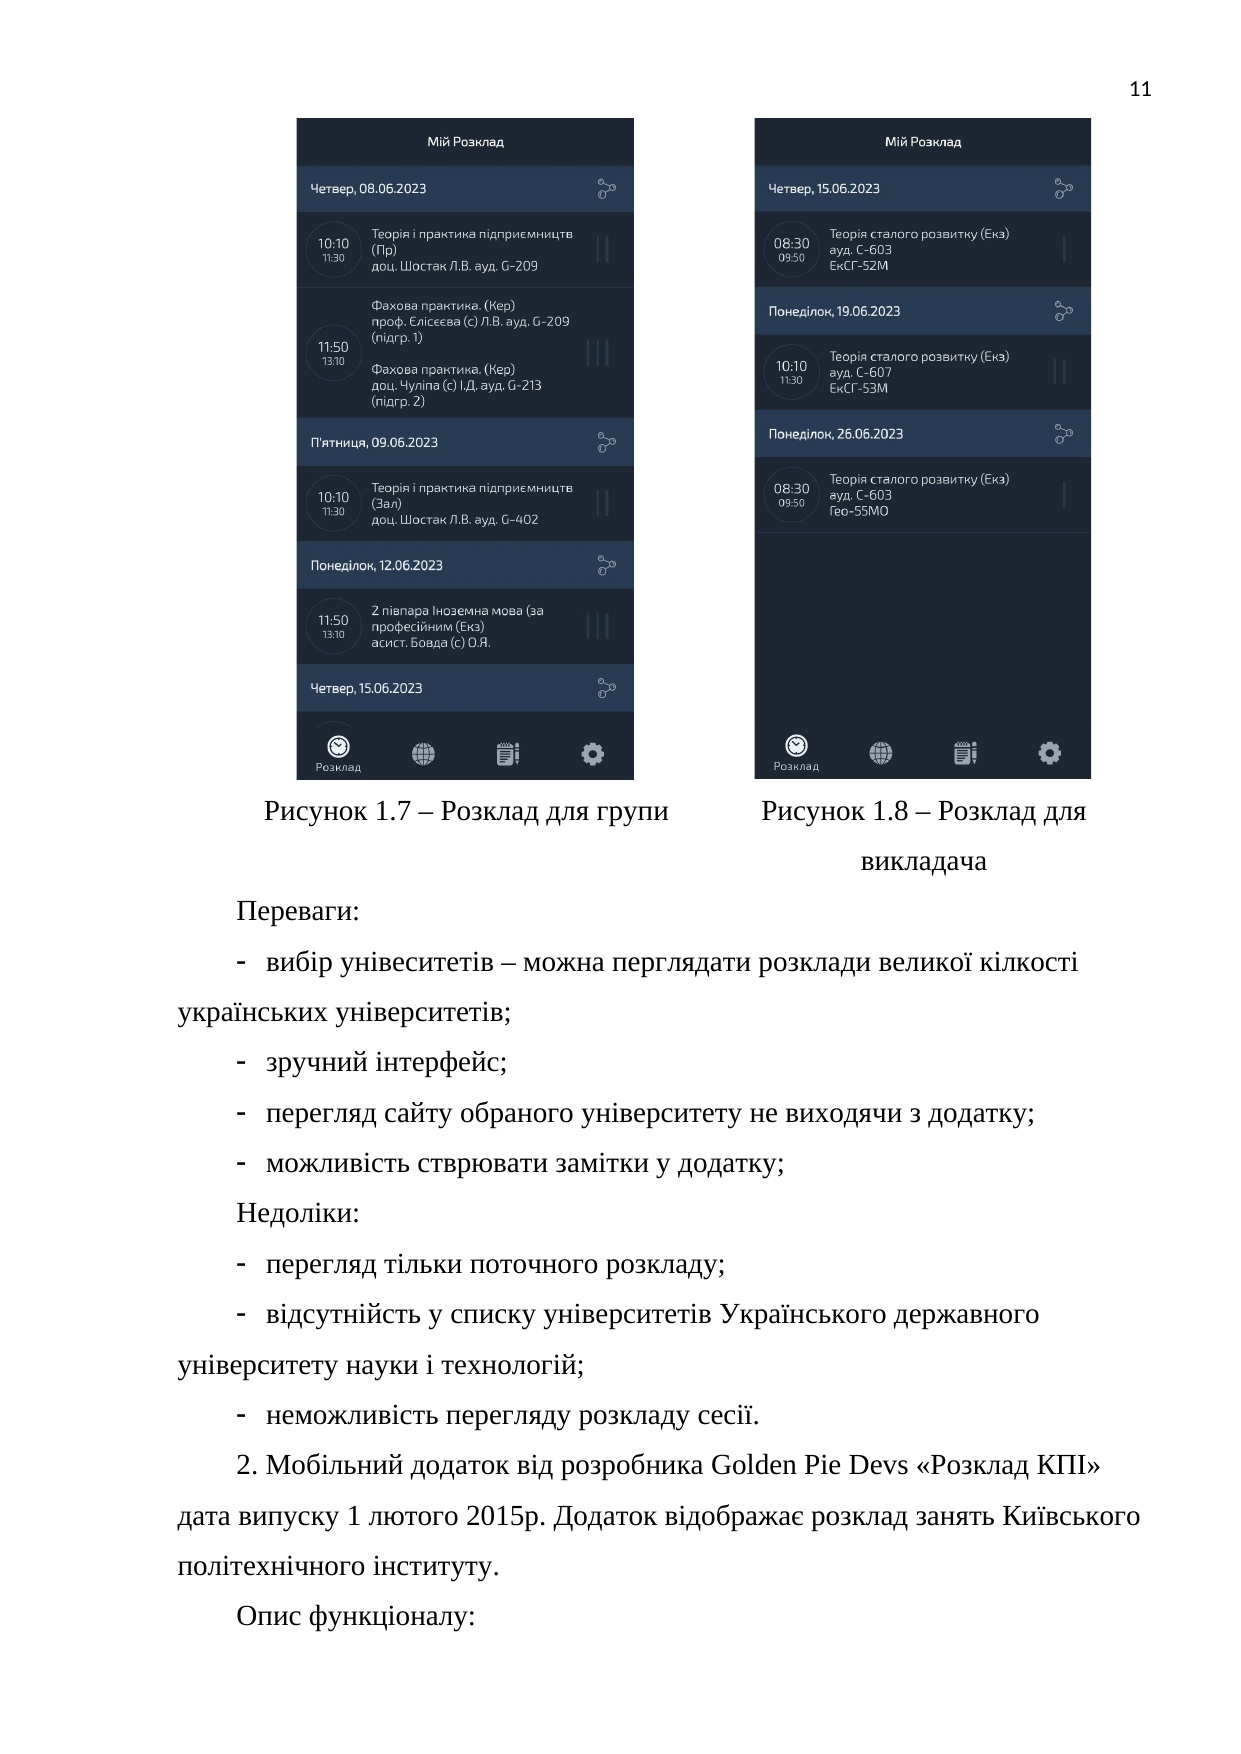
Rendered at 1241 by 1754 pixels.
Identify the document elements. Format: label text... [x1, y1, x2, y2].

picture [754, 118, 1092, 779]
list можливість стврювати замітки у додатку; [177, 1145, 1152, 1179]
picture [296, 118, 634, 780]
list зручний інтерфейс; [177, 1044, 1152, 1078]
list Переваги: [177, 893, 1152, 927]
table_cell Рисунок 1.7 – Розклад для групи [237, 793, 694, 893]
list відсутнійсть у списку університетів Українського державного університету науки і технологій; [177, 1296, 1152, 1380]
list Недоліки: [236, 1196, 1152, 1229]
table_cell Рисунок 1.8 – Розклад для викладача [694, 793, 1152, 893]
list неможливість перегляду розкладу сесії. [177, 1397, 1152, 1431]
list 2. Мобільний додаток від розробника Golden Pie Devs «Розклад КПІ» дата випуску 1 лютого 2015р. Додаток відображає розклад занять Київського політехнічного інституту. [177, 1447, 1152, 1582]
list перегляд сайту обраного університету не виходячи з додатку; [177, 1095, 1152, 1128]
list Опис функціоналу: [177, 1598, 1152, 1632]
table_header [694, 118, 1152, 793]
list перегляд тільки поточного розкладу; [177, 1246, 1152, 1279]
table_header [237, 118, 694, 793]
list вибір унівеситетів – можна перглядати розклади великої кілкості українських університетів; [177, 944, 1152, 1028]
